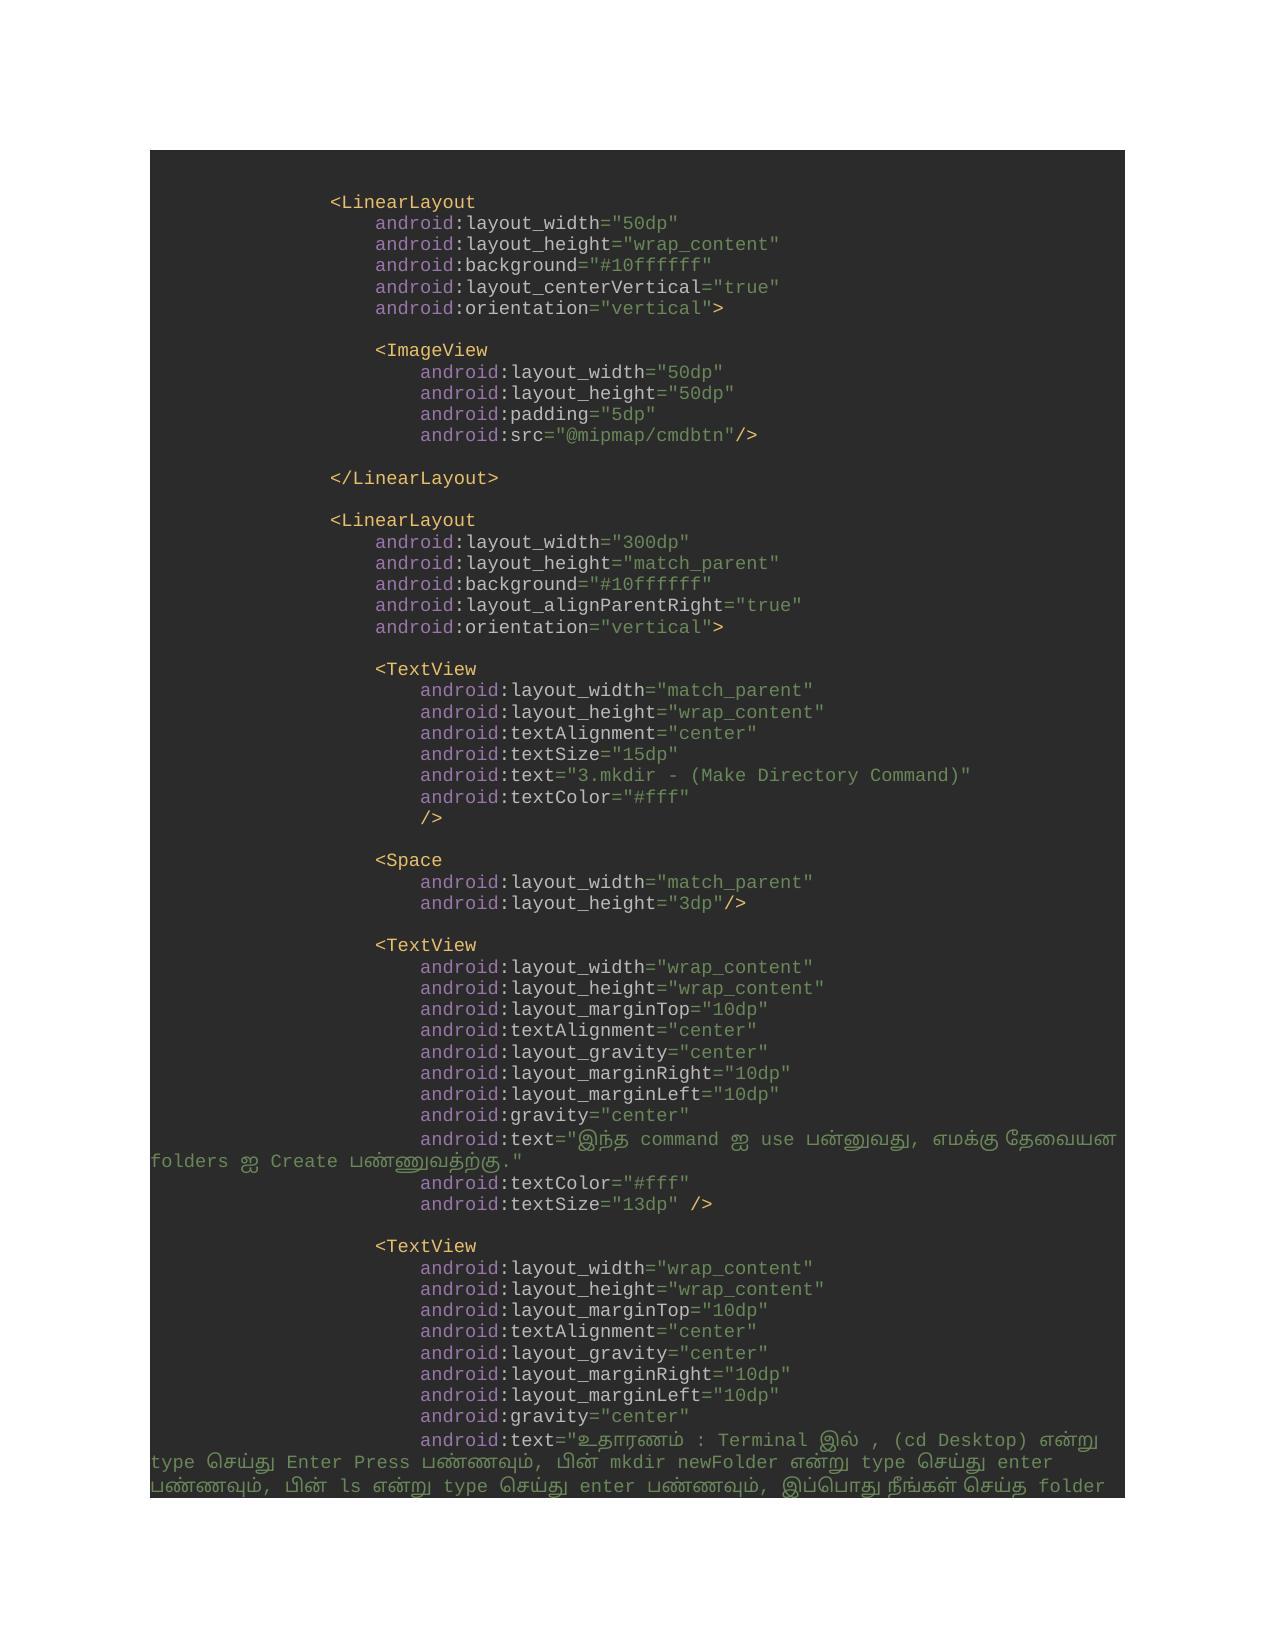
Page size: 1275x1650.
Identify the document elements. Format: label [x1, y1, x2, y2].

text [150, 150, 1125, 1498]
